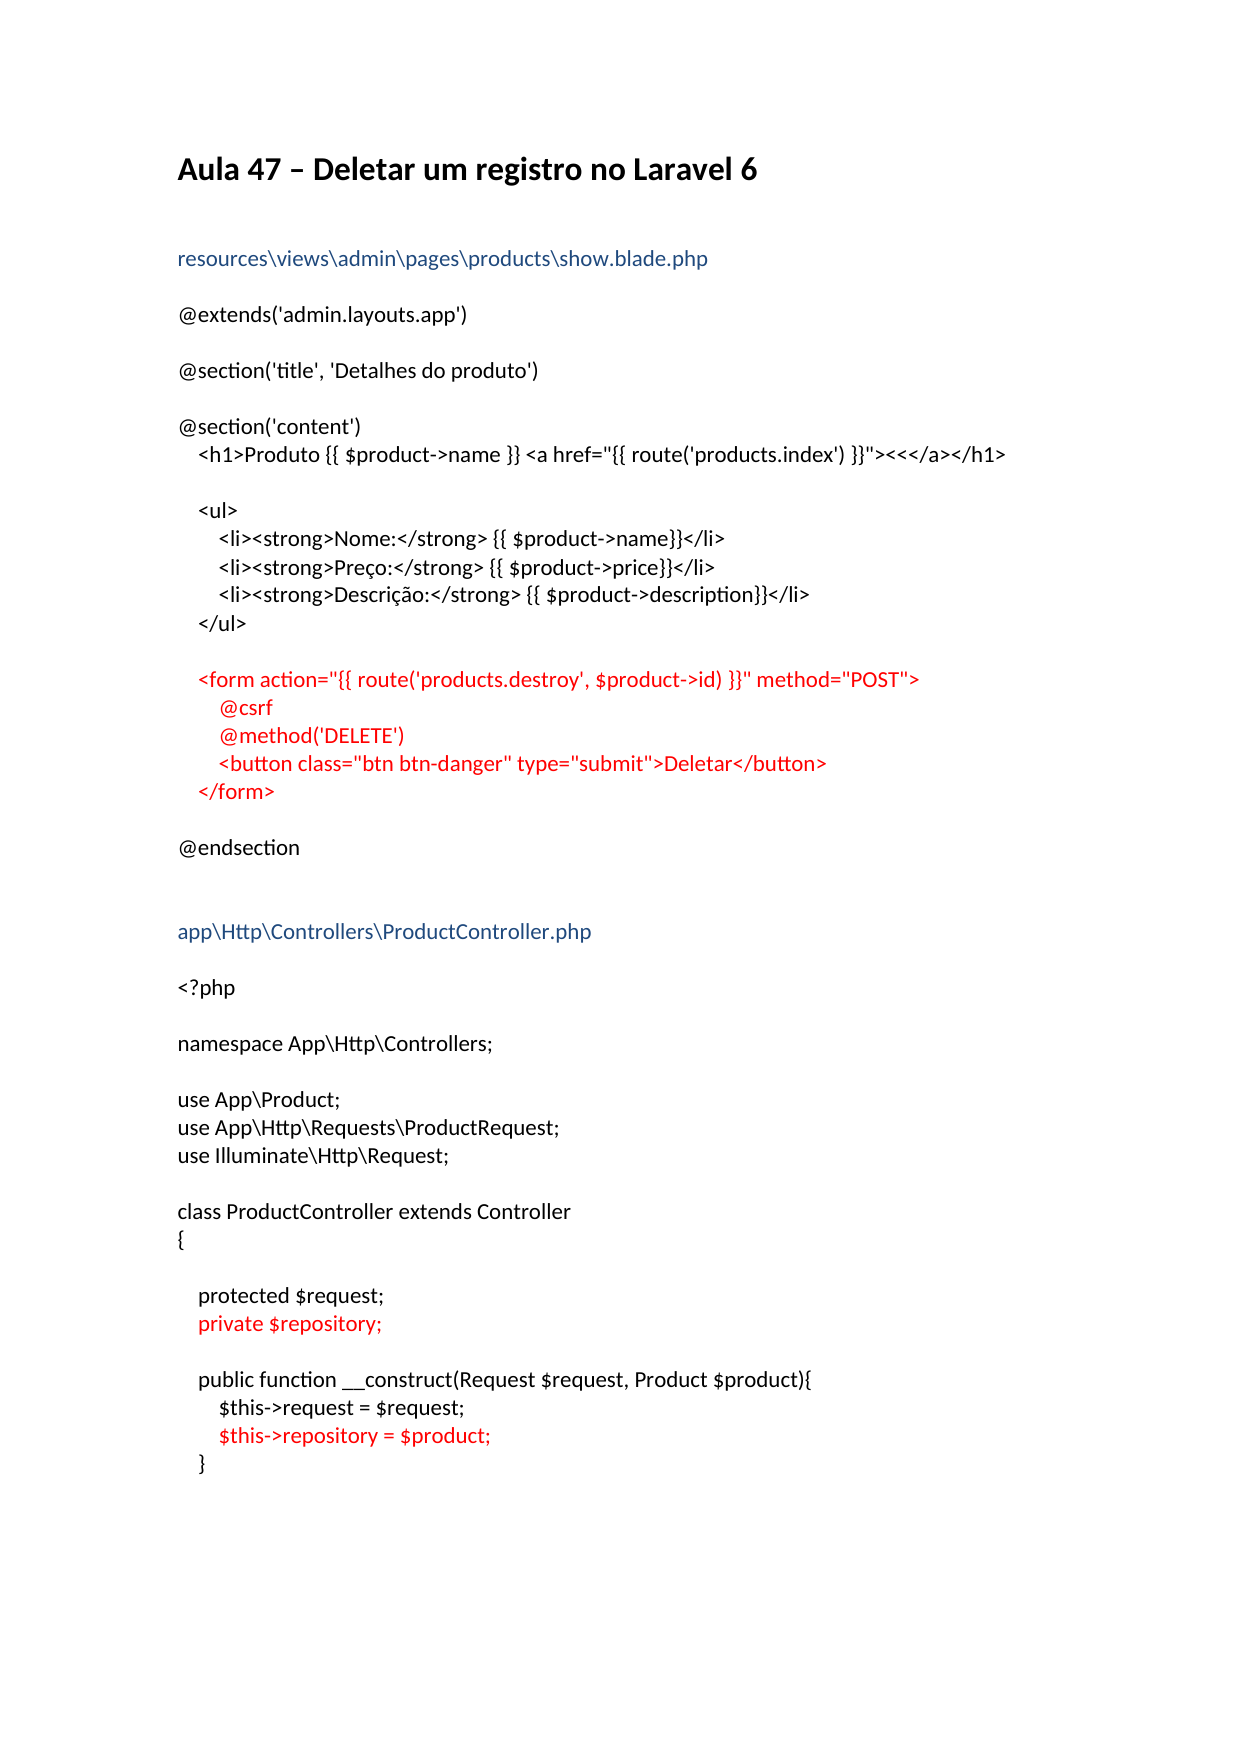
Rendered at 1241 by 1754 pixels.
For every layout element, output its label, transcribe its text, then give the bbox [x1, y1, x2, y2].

subtitle Aula 47 – Deletar um registro no Laravel 6 [177, 148, 1063, 188]
text @method('DELETE') [177, 721, 1063, 749]
text @section('title', 'Detalhes do produto') [177, 356, 1063, 384]
text <li><strong>Descrição:</strong> {{ $product->description}}</li> [177, 581, 1063, 609]
text <form action="{{ route('products.destroy', $product->id) }}" method="POST"> [177, 665, 1063, 693]
text <h1>Produto {{ $product->name }} <a href="{{ route('products.index') }}"><<</a></h1> [177, 441, 1063, 468]
text </form> [177, 777, 1063, 805]
text resources\views\admin\pages\products\show.blade.php [177, 244, 1063, 272]
text <button class="btn btn-danger" type="submit">Deletar</button> [177, 749, 1063, 777]
text <ul> [177, 497, 1063, 524]
text $this->request = $request; [177, 1393, 1063, 1421]
text { [177, 1225, 1063, 1253]
text $this->repository = $product; [177, 1421, 1063, 1449]
text <li><strong>Preço:</strong> {{ $product->price}}</li> [177, 553, 1063, 581]
text use Illuminate\Http\Request; [177, 1141, 1063, 1169]
text <?php [177, 973, 1063, 1001]
text } [177, 1449, 1063, 1477]
text @csrf [177, 693, 1063, 721]
text private $repository; [177, 1309, 1063, 1337]
text <li><strong>Nome:</strong> {{ $product->name}}</li> [177, 524, 1063, 553]
text class ProductController extends Controller [177, 1197, 1063, 1225]
text </ul> [177, 609, 1063, 637]
text use App\Product; [177, 1085, 1063, 1113]
text namespace App\Http\Controllers; [177, 1029, 1063, 1057]
text @endsection [177, 833, 1063, 861]
text @section('content') [177, 412, 1063, 441]
text use App\Http\Requests\ProductRequest; [177, 1113, 1063, 1141]
text @extends('admin.layouts.app') [177, 300, 1063, 328]
text protected $request; [177, 1281, 1063, 1309]
text app\Http\Controllers\ProductController.php [177, 917, 1063, 945]
text public function __construct(Request $request, Product $product){ [177, 1365, 1063, 1393]
